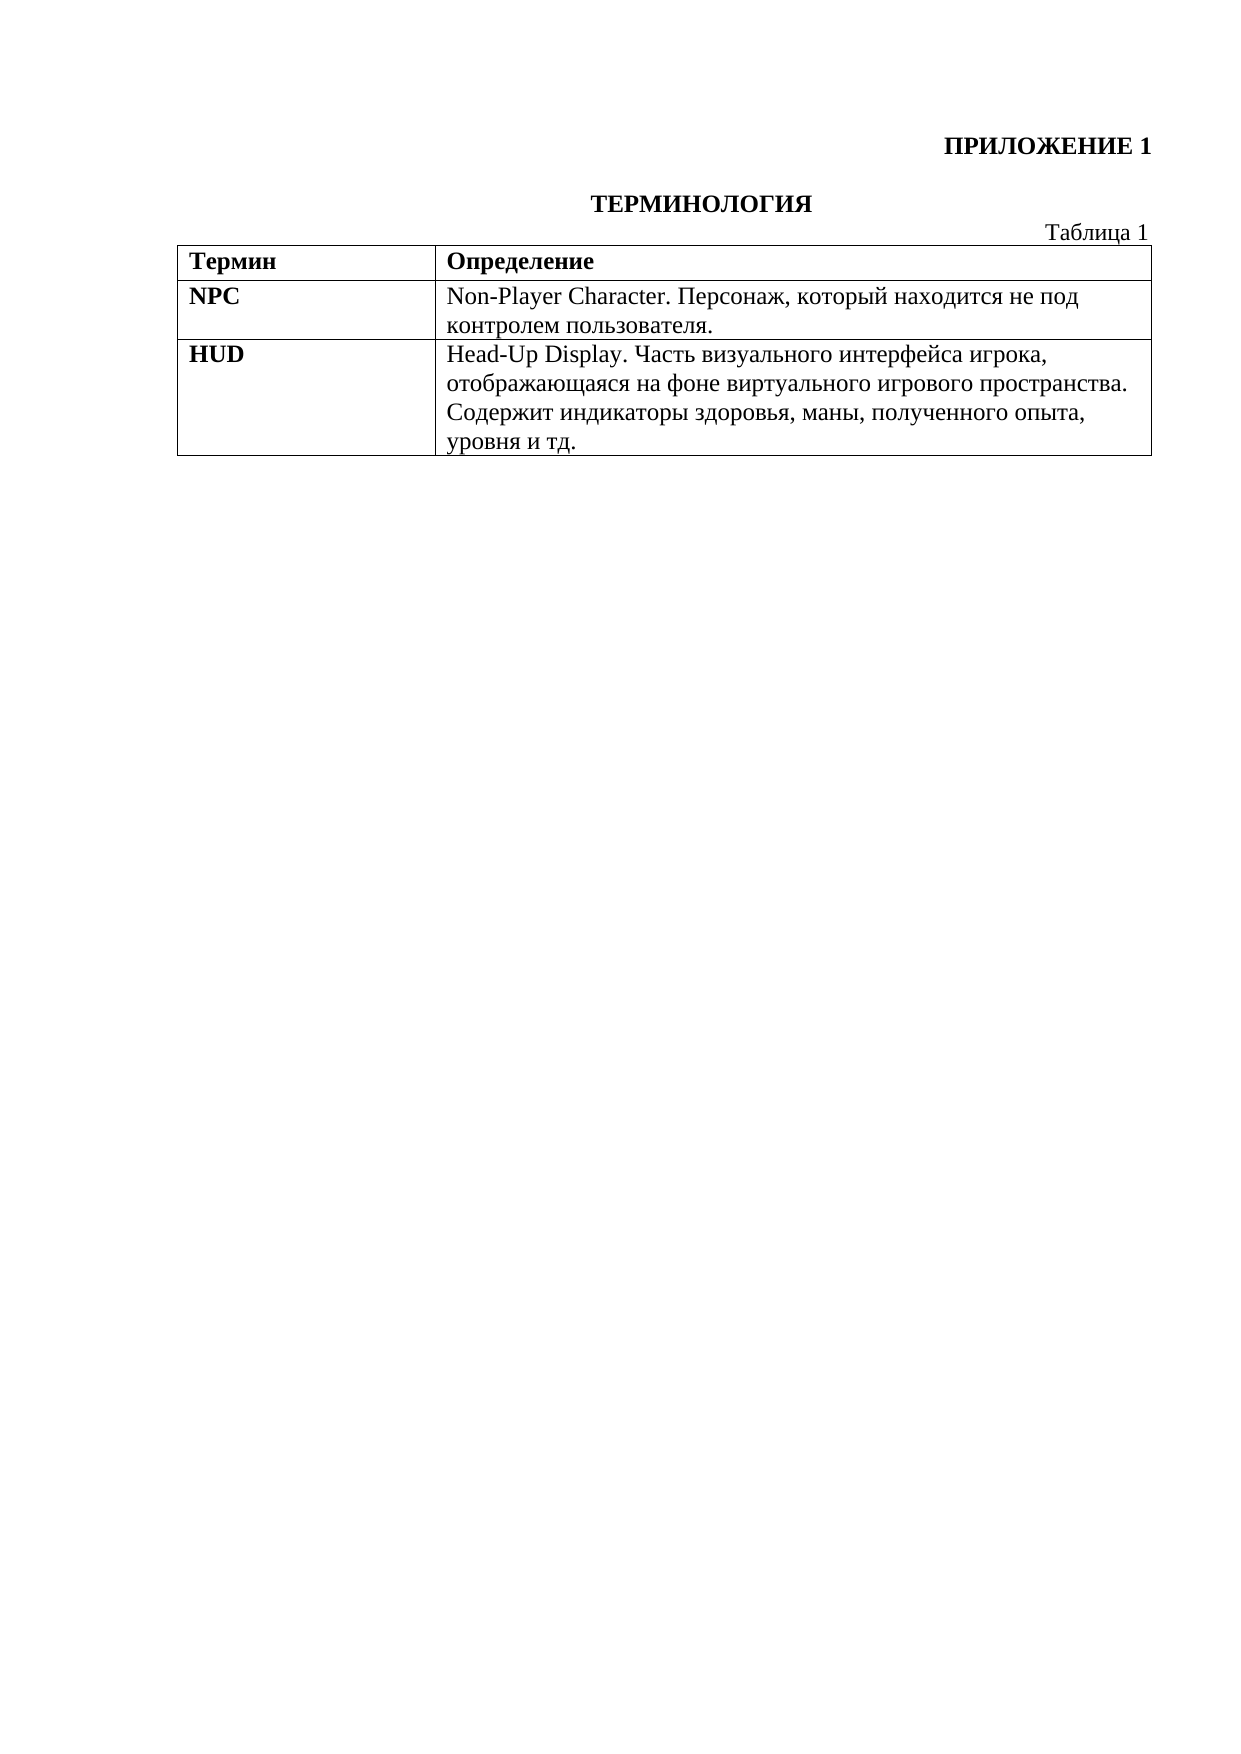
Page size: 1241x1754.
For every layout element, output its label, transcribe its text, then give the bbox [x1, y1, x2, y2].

table_cell Head-Up Display. Часть визуального интерфейса игрока, отображающаяся на фоне виртуального игрового пространства. Содержит индикаторы здоровья, маны, полученного опыта, уровня и тд. [436, 340, 1151, 454]
text ТЕРМИНОЛОГИЯ [177, 189, 1152, 217]
table_cell NPC [178, 281, 435, 338]
table_cell Non-Player Character. Персонаж, который находится не под контролем пользователя. [436, 281, 1151, 338]
table_header Термин [178, 246, 435, 280]
subtitle ПРИЛОЖЕНИЕ 1 [177, 131, 1152, 160]
table_header Таблица 1 [166, 218, 1240, 245]
table_cell HUD [178, 340, 435, 454]
table_header Определение [436, 246, 1151, 280]
